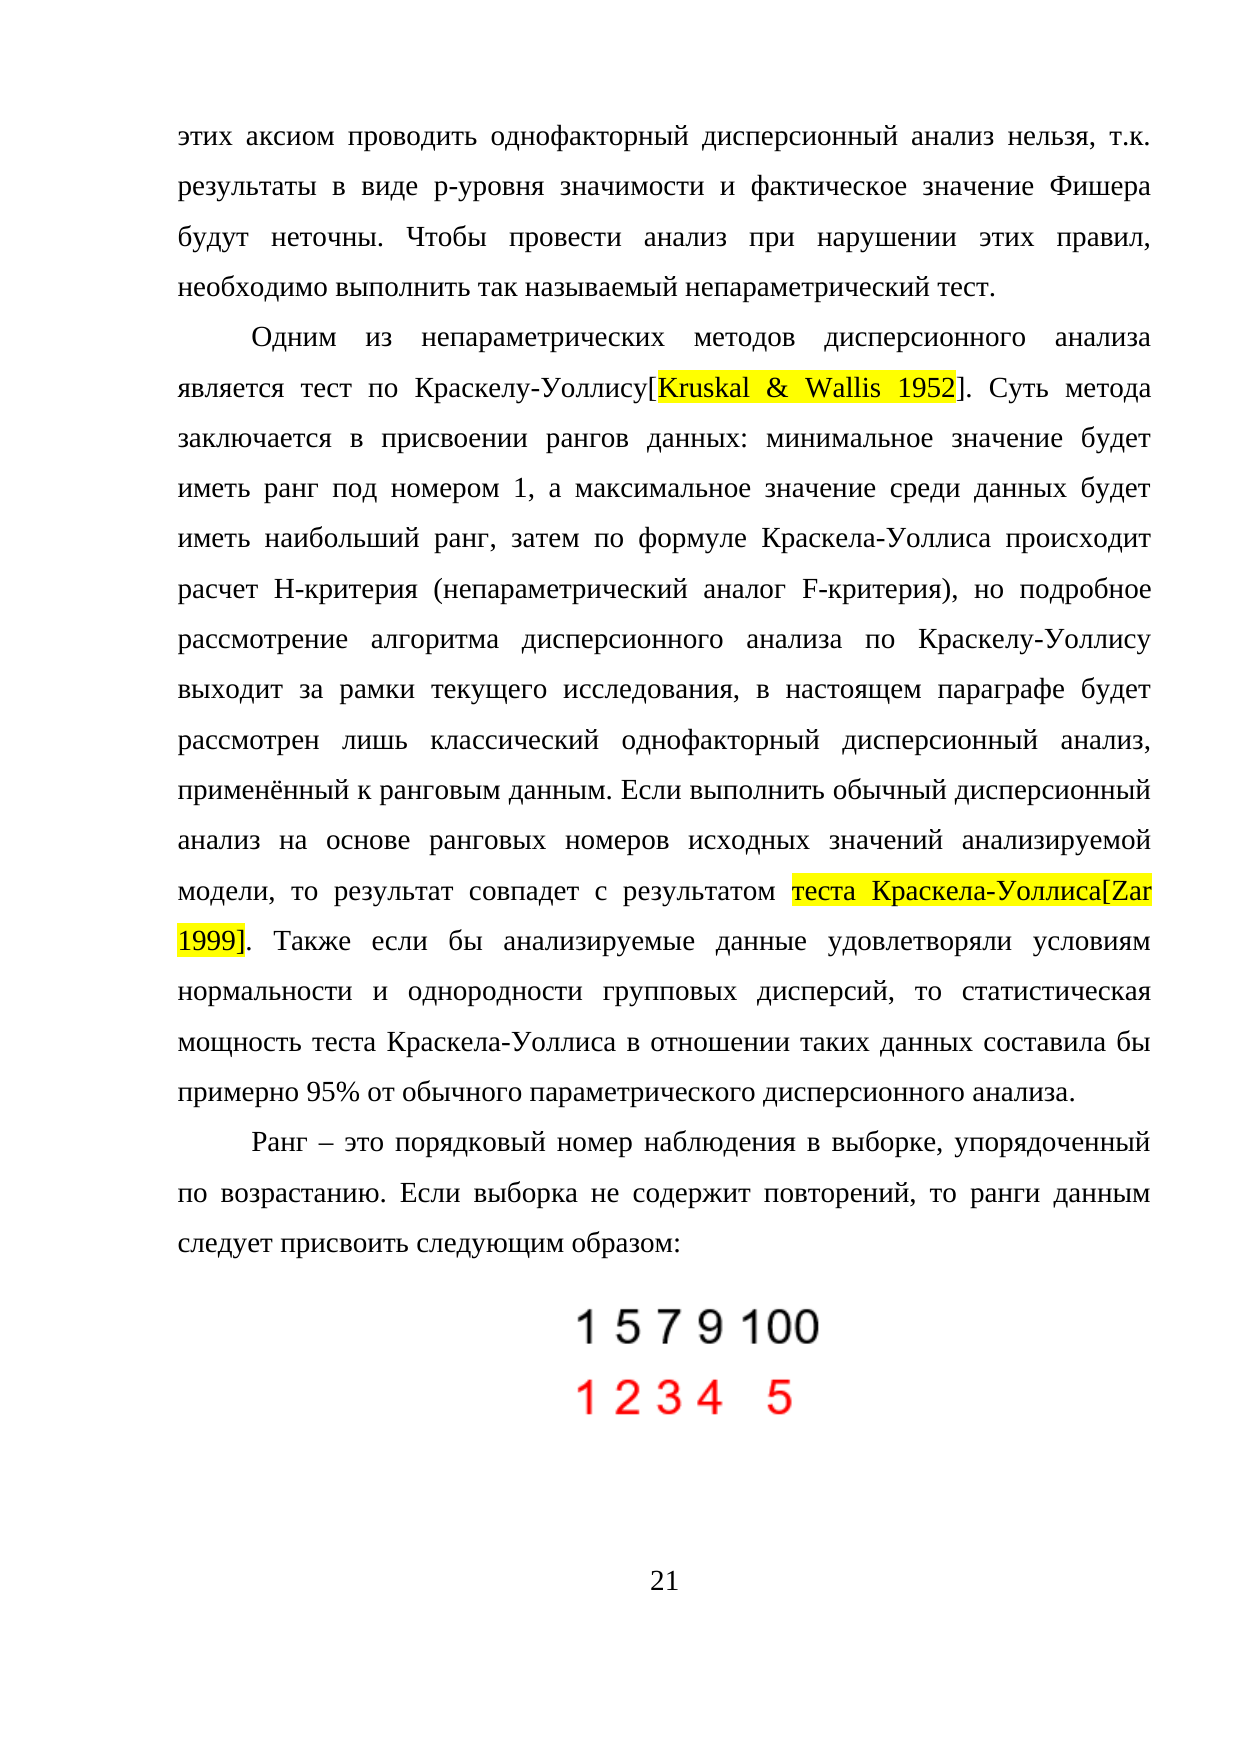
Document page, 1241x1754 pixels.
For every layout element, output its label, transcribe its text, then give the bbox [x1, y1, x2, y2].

text Одним из непараметрических методов дисперсионного анализа является тест по Краскелу-Уоллису[Kruskal & Wallis 1952]. Суть метода заключается в присвоении рангов данных: минимальное значение будет иметь ранг под номером 1, а максимальное значение среди данных будет иметь наибольший ранг, затем по формуле Краскела-Уоллиса происходит расчет H-критерия (непараметрический аналог F-критерия), но подробное рассмотрение алгоритма дисперсионного анализа по Краскелу-Уоллису выходит за рамки текущего исследования, в настоящем параграфе будет рассмотрен лишь классический однофакторный дисперсионный анализ, применённый к ранговым данным. Если выполнить обычный дисперсионный анализ на основе ранговых номеров исходных значений анализируемой модели, то результат совпадет с результатом теста Краскела-Уоллиса[Zar 1999]. Также если бы анализируемые данные удовлетворяли условиям нормальности и однородности групповых дисперсий, то статистическая мощность теста Краскела-Уоллиса в отношении таких данных составила бы примерно 95% от обычного параметрического дисперсионного анализа. [177, 319, 1152, 1108]
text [177, 118, 1152, 303]
picture [539, 1275, 864, 1474]
text Ранг – это порядковый номер наблюдения в выборке, упорядоченный по возрастанию. Если выборка не содержит повторений, то ранги данным следует присвоить следующим образом: [177, 1124, 1152, 1258]
